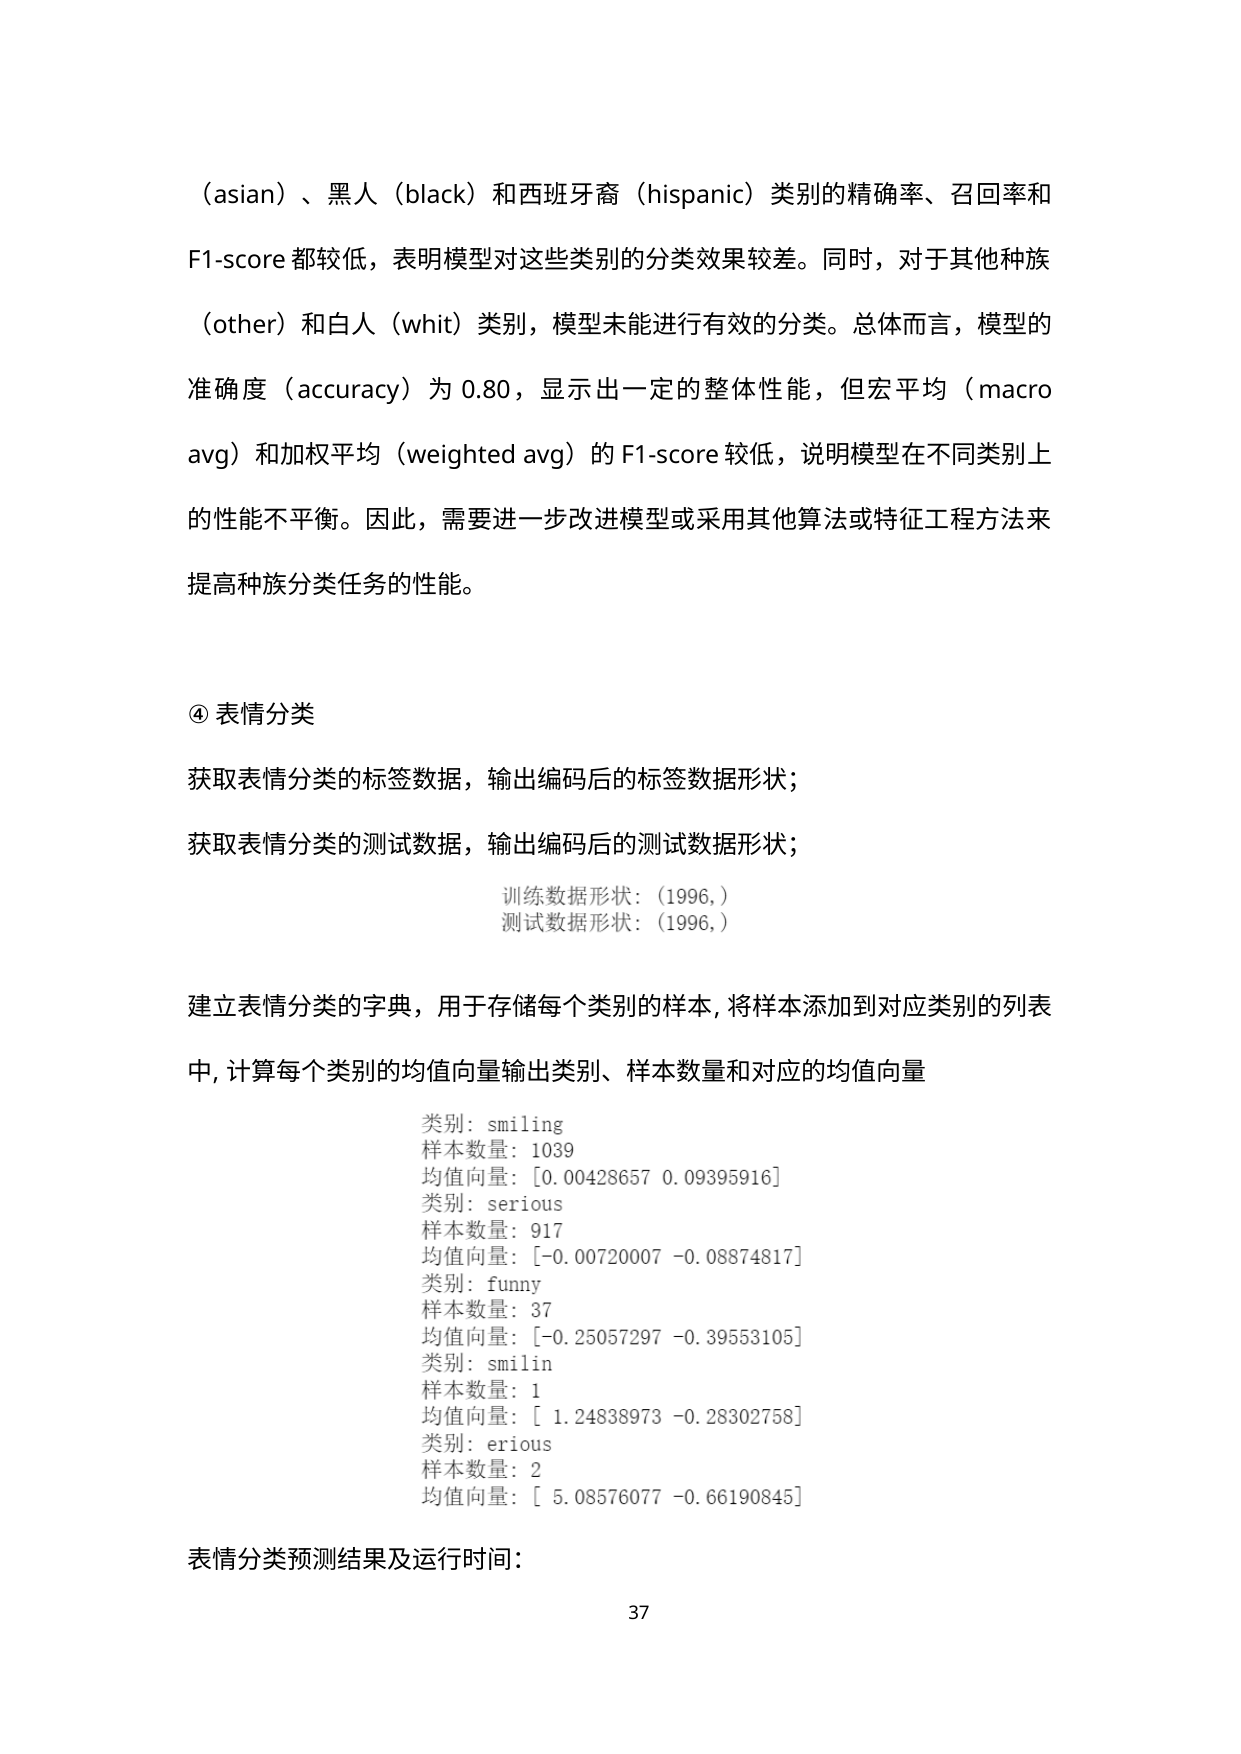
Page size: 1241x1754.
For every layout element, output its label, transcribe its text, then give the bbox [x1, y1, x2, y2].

picture [492, 874, 748, 946]
text 建立表情分类的字典，用于存储每个类别的样本, 将样本添加到对应类别的列表中, 计算每个类别的均值向量输出类别、样本数量和对应的均值向量 [187, 972, 1053, 1102]
text 获取表情分类的测试数据，输出编码后的测试数据形状； [187, 810, 1053, 875]
text 获取表情分类的标签数据，输出编码后的标签数据形状； [187, 745, 1053, 810]
text 表情分类预测结果及运行时间： [187, 1525, 1053, 1590]
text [187, 160, 1053, 615]
text ④表情分类 [187, 680, 1053, 745]
picture [407, 1102, 834, 1524]
